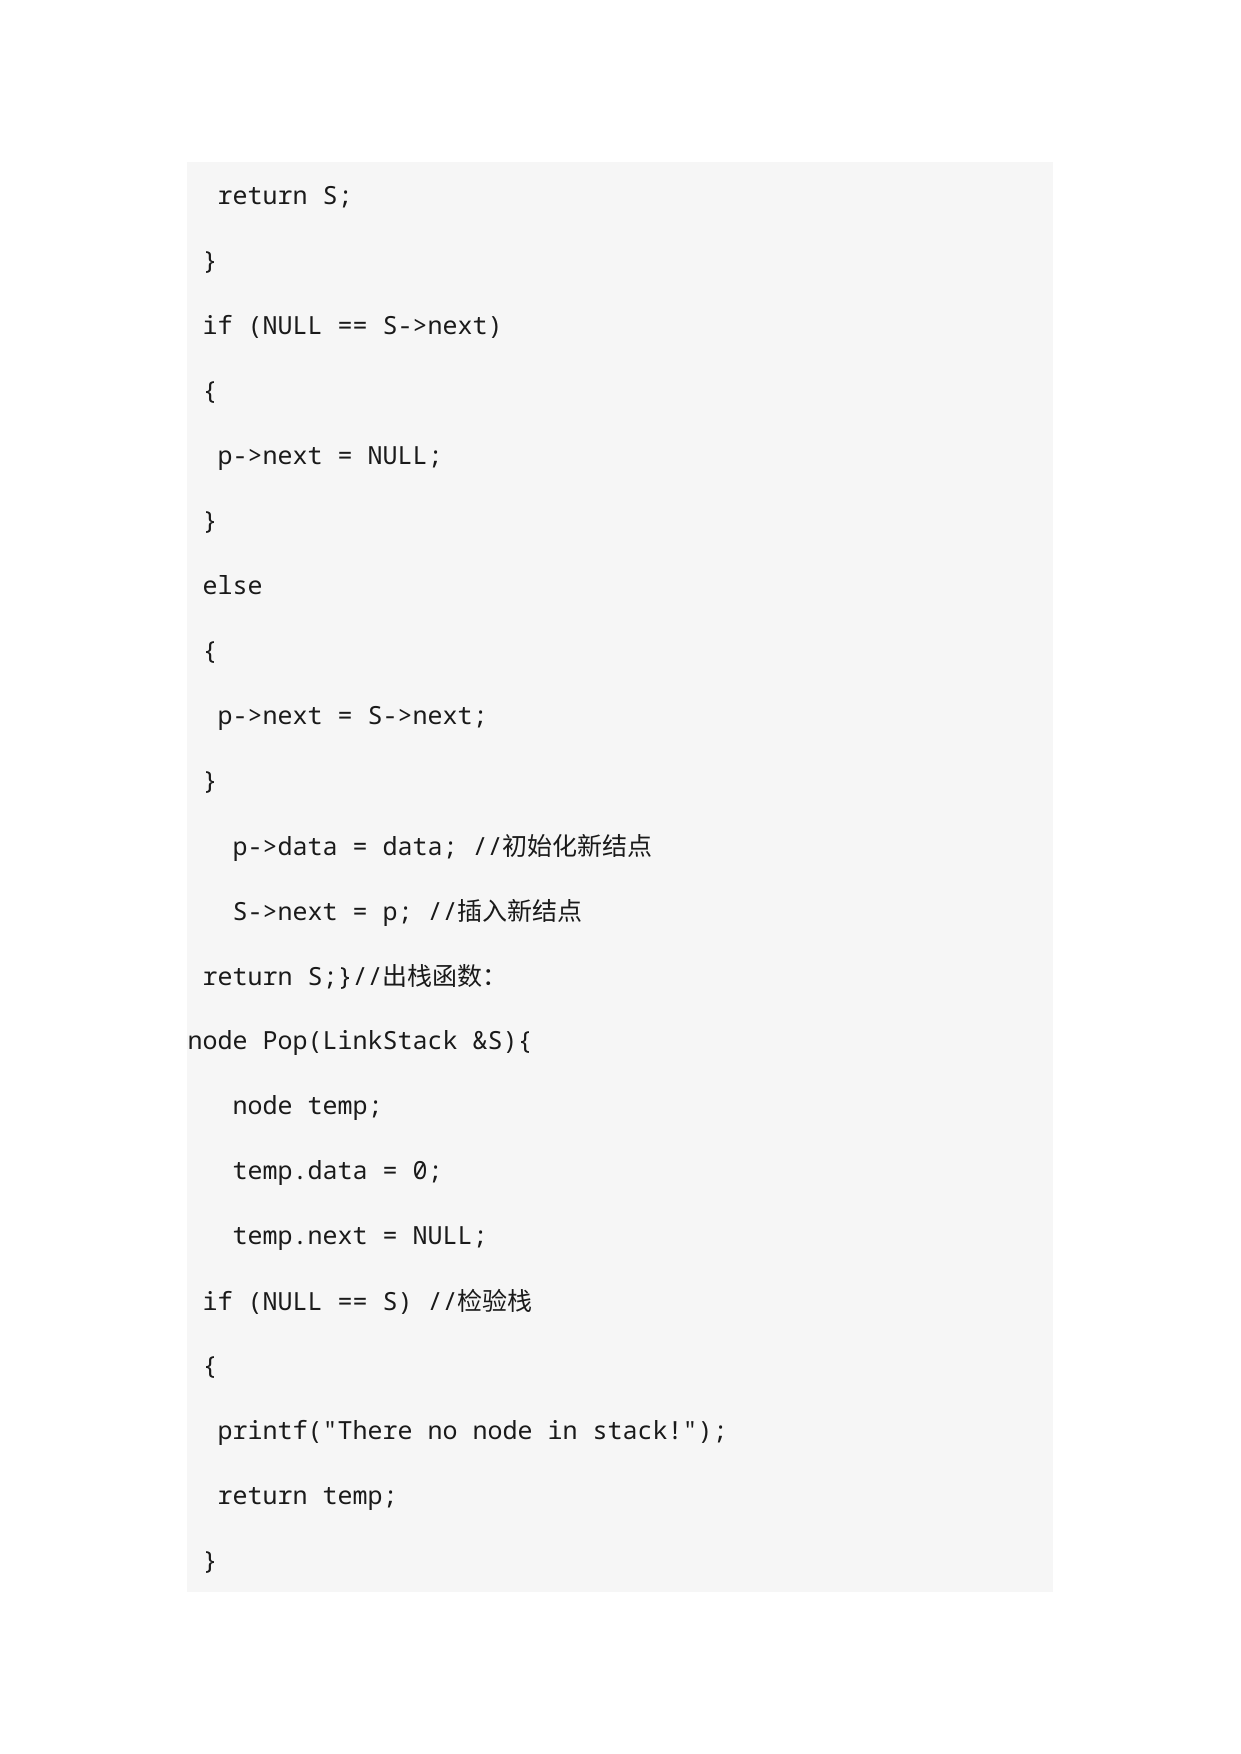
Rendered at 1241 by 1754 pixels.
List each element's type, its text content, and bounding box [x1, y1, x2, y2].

text p->data = data; //初始化新结点 [187, 812, 1053, 877]
text } [187, 747, 1053, 812]
text node Pop(LinkStack &S){ [187, 1007, 1053, 1072]
text return S; [187, 162, 1053, 227]
text node temp; [187, 1072, 1053, 1137]
text if (NULL == S->next) [187, 292, 1053, 357]
text } [187, 487, 1053, 552]
text else [187, 552, 1053, 617]
text S->next = p; //插入新结点 [187, 877, 1053, 942]
text { [187, 357, 1053, 422]
text p->next = NULL; [187, 422, 1053, 487]
text if (NULL == S) //检验栈 [187, 1267, 1053, 1332]
text } [187, 227, 1053, 292]
text { [187, 1332, 1053, 1397]
text return temp; [187, 1462, 1053, 1527]
text } [187, 1527, 1053, 1592]
text return S;}//出栈函数： [187, 942, 1053, 1007]
text p->next = S->next; [187, 682, 1053, 747]
text printf("There no node in stack!"); [187, 1397, 1053, 1462]
text { [187, 617, 1053, 682]
text temp.next = NULL; [187, 1202, 1053, 1267]
text temp.data = 0; [187, 1137, 1053, 1202]
